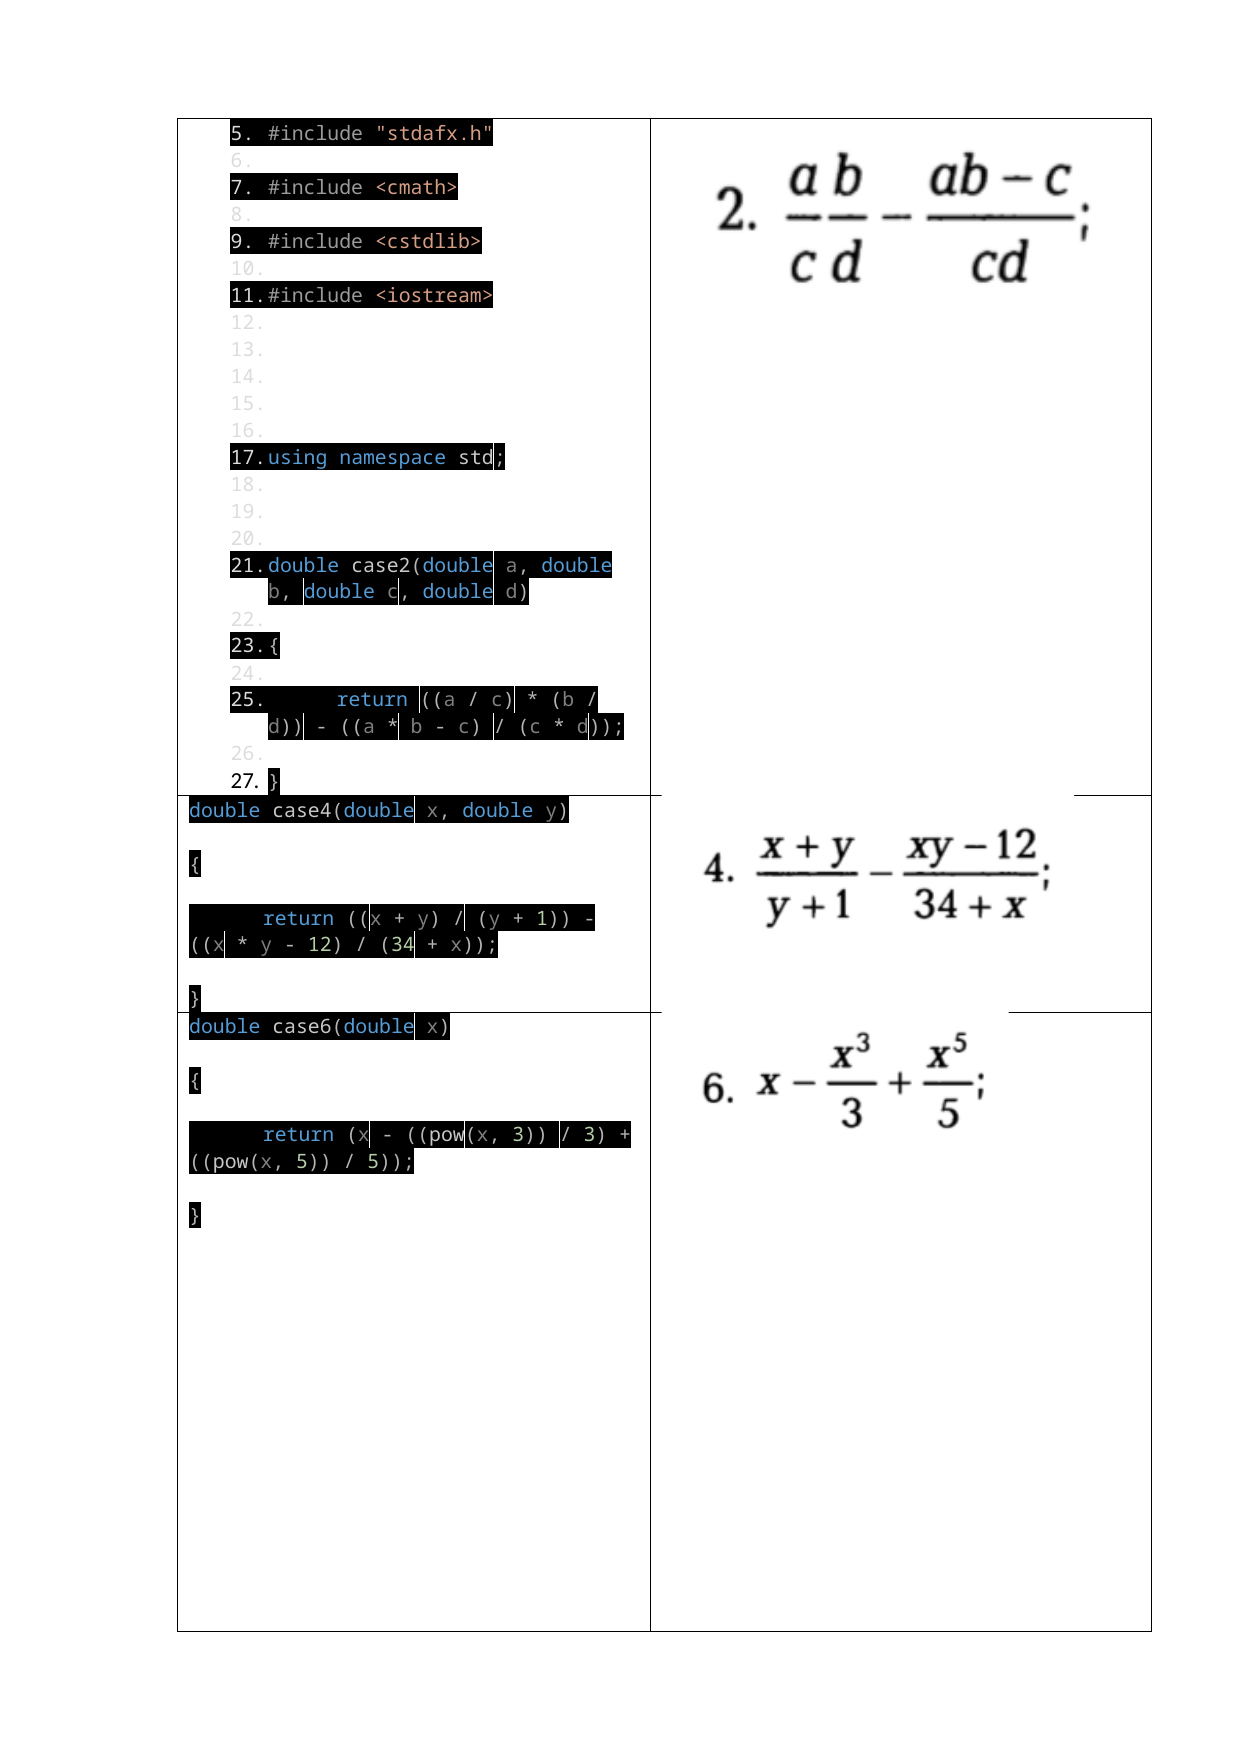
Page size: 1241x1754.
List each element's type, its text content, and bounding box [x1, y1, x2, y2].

table_header #include "stdafx.h" #include <cmath> #include <cstdlib> #include <iostream> using namespace std; double case2(double a, double b, double c, double d) { return ((a / c) * (b / d)) - ((a * b - c) / (c * d)); } [178, 119, 650, 795]
table_cell [651, 1013, 1151, 1631]
picture [661, 119, 1139, 299]
table_header [651, 119, 1151, 795]
table_cell [651, 796, 1151, 1012]
picture [661, 795, 1075, 954]
table_cell double case4(double x, double y) { return ((x + y) / (y + 1)) - ((x * y - 12) / (34 + x)); } [178, 796, 650, 1012]
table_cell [178, 1013, 650, 1631]
picture [661, 1012, 1009, 1155]
